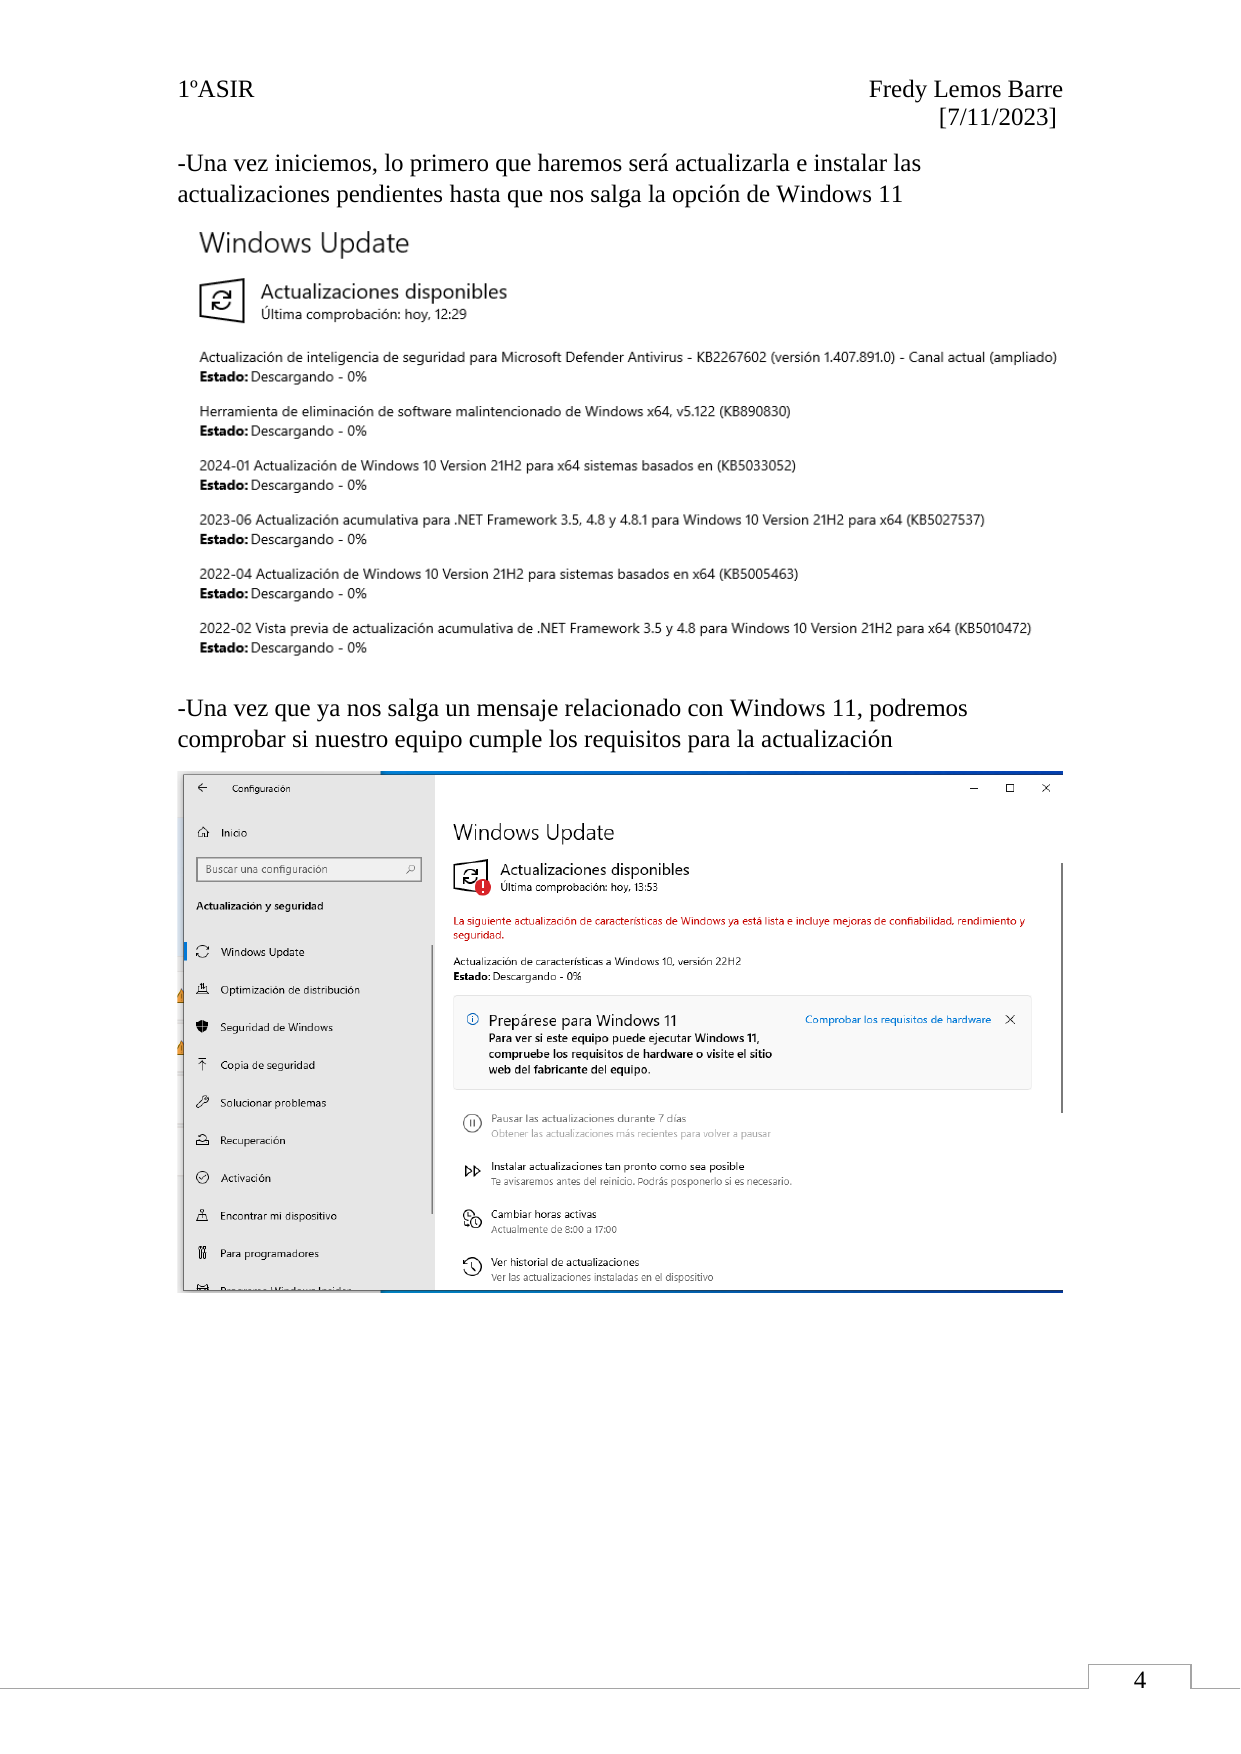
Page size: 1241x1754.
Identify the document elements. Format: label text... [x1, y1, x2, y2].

picture [177, 771, 1063, 1293]
picture [177, 226, 1063, 674]
text -Una vez que ya nos salga un mensaje relacionado con Windows 11, podremos comprobar si nuestro equipo cumple los requisitos para la actualización [177, 693, 1063, 753]
text -Una vez iniciemos, lo primero que haremos será actualizarla e instalar las actualizaciones pendientes hasta que nos salga la opción de Windows 11 [177, 148, 1063, 207]
